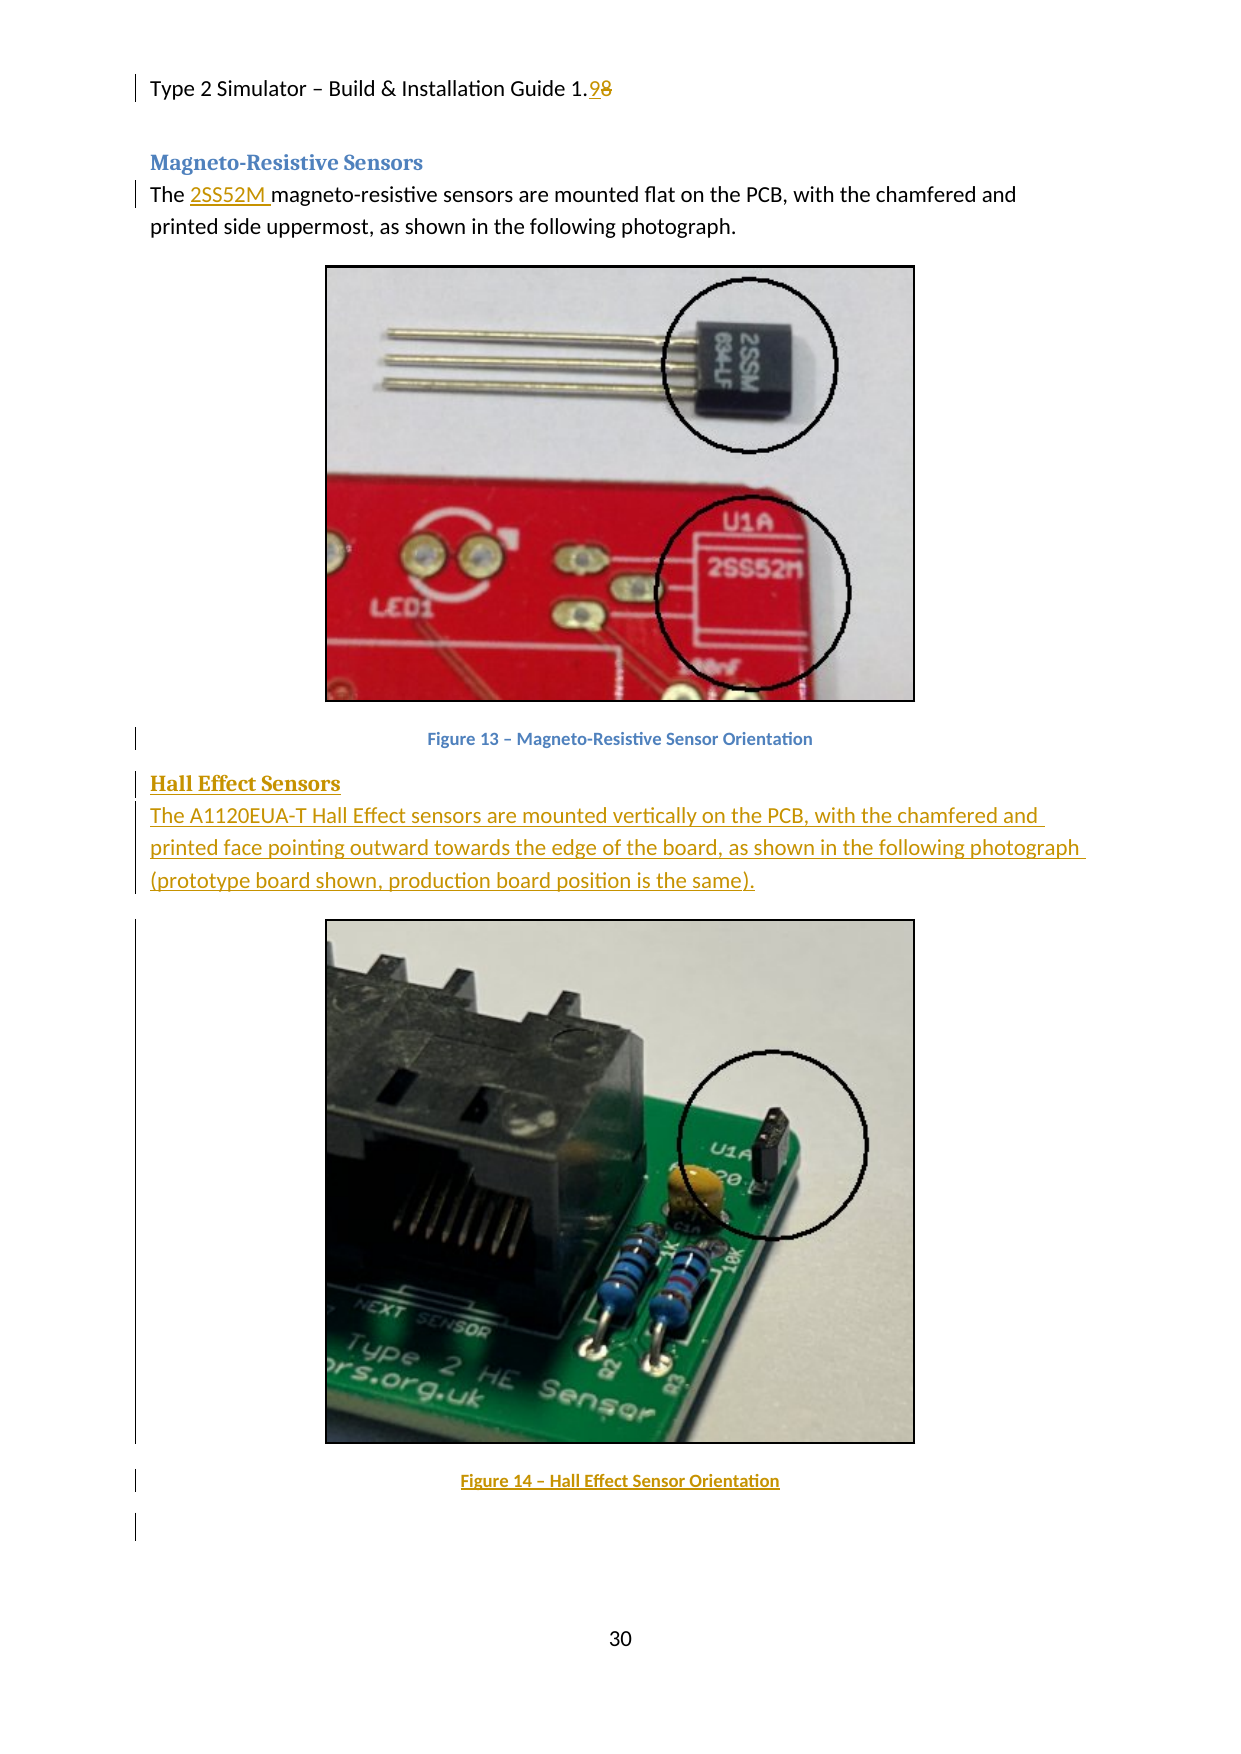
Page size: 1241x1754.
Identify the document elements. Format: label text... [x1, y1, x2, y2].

picture [327, 921, 913, 1442]
picture [327, 268, 913, 700]
text The magneto-resistive sensors are mounted flat on the PCB, with the chamfered and printed side uppermost, as shown in the following photograph. [150, 180, 1090, 240]
subtitle Magneto-Resistive Sensors [150, 150, 1090, 176]
text Figure 13 – Magneto-Resistive Sensor Orientation [150, 727, 1090, 750]
